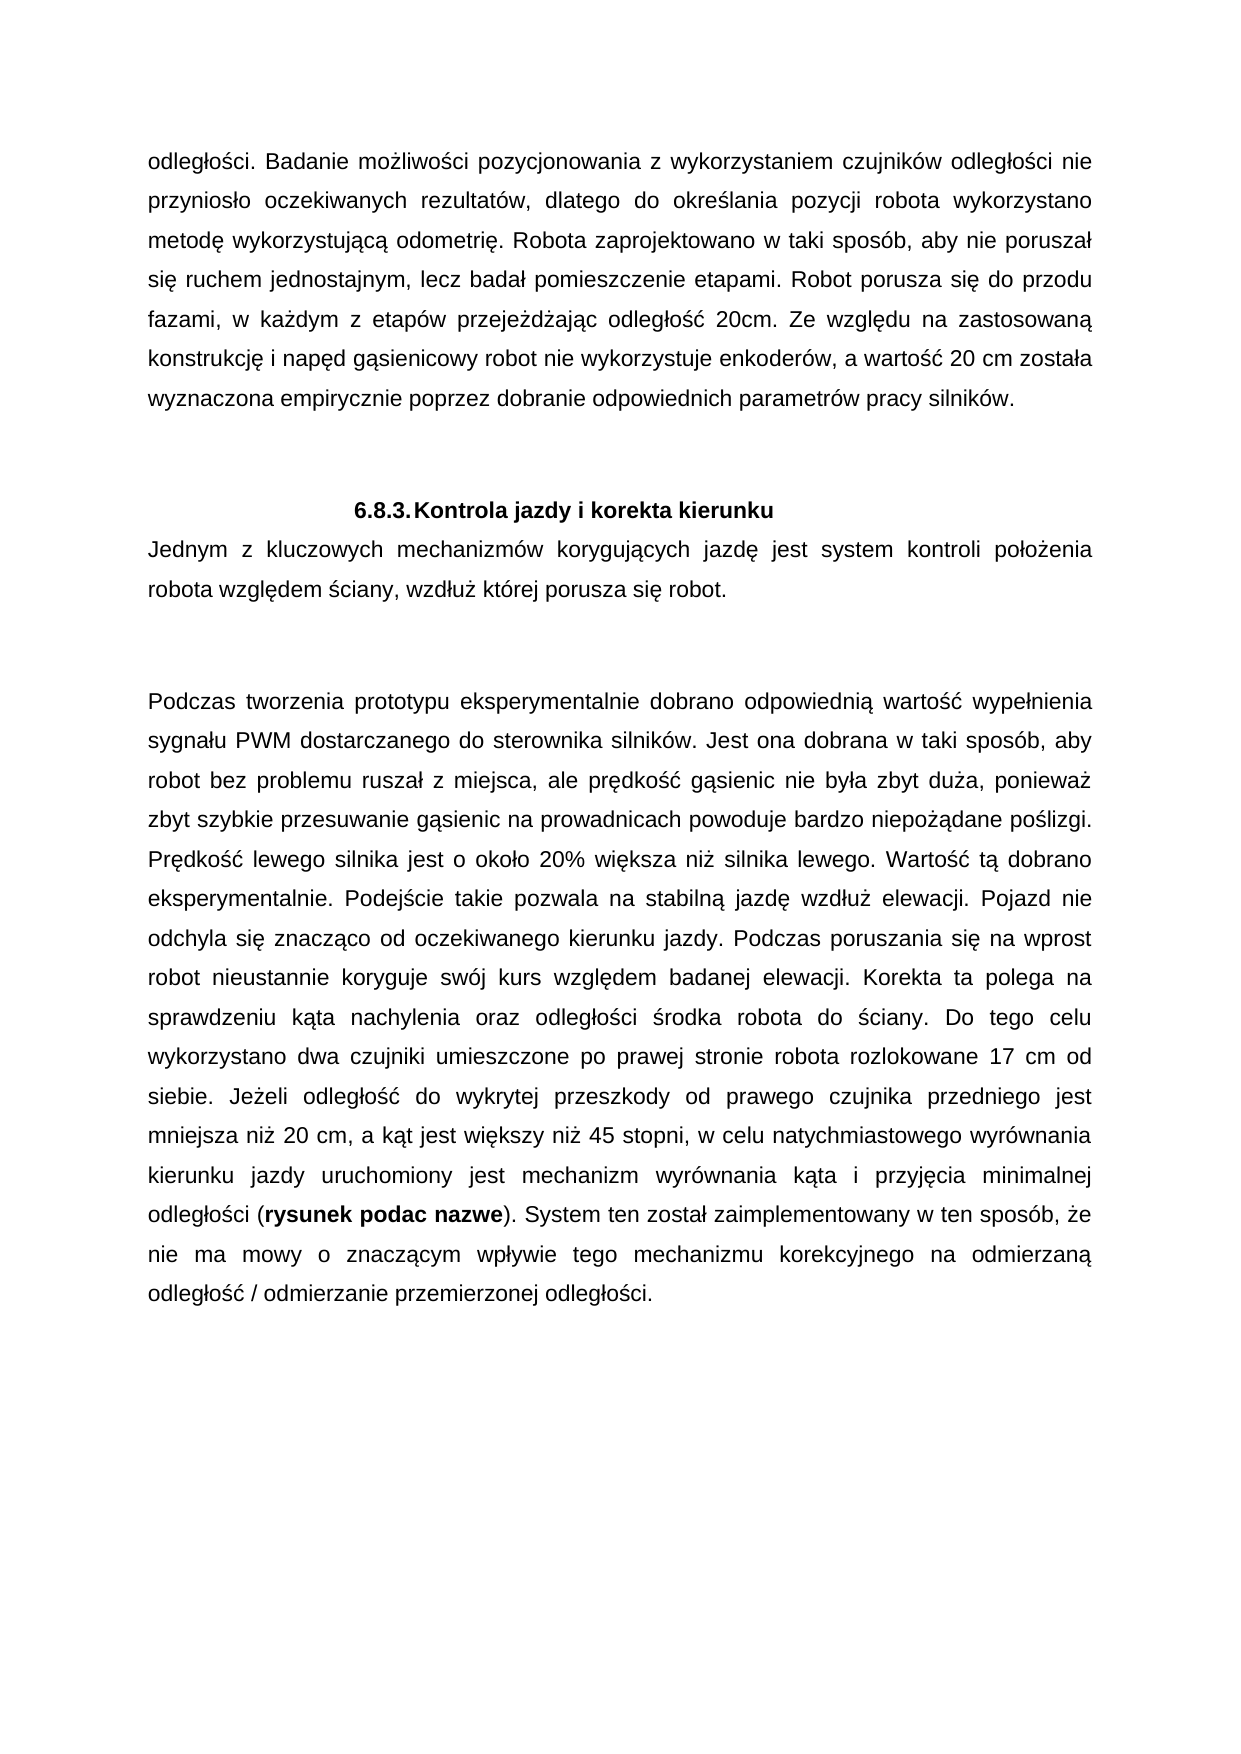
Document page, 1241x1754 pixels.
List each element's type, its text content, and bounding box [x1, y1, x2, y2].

text Jednym z kluczowych mechanizmów korygujących jazdę jest system kontroli położenia robota względem ściany, wzdłuż której porusza się robot. [148, 536, 1093, 602]
text Podczas tworzenia prototypu eksperymentalnie dobrano odpowiednią wartość wypełnienia sygnału PWM dostarczanego do sterownika silników. Jest ona dobrana w taki sposób, aby robot bez problemu ruszał z miejsca, ale prędkość gąsienic nie była zbyt duża, ponieważ zbyt szybkie przesuwanie gąsienic na prowadnicach powoduje bardzo niepożądane poślizgi. Prędkość lewego silnika jest o około 20% większa niż silnika lewego. Wartość tą dobrano eksperymentalnie. Podejście takie pozwala na stabilną jazdę wzdłuż elewacji. Pojazd nie odchyla się znacząco od oczekiwanego kierunku jazdy. Podczas poruszania się na wprost robot nieustannie koryguje swój kurs względem badanej elewacji. Korekta ta polega na sprawdzeniu kąta nachylenia oraz odległości środka robota do ściany. Do tego celu wykorzystano dwa czujniki umieszczone po prawej stronie robota rozlokowane 17 cm od siebie. Jeżeli odległość do wykrytej przeszkody od prawego czujnika przedniego jest mniejsza niż 20 cm, a kąt jest większy niż 45 stopni, w celu natychmiastowego wyrównania kierunku jazdy uruchomiony jest mechanizm wyrównania kąta i przyjęcia minimalnej odległości (rysunek podac nazwe). System ten został zaimplementowany w ten sposób, że nie ma mowy o znaczącym wpływie tego mechanizmu korekcyjnego na odmierzaną odległość / odmierzanie przemierzonej odległości. [148, 688, 1093, 1307]
subtitle Kontrola jazdy i korekta kierunku [354, 497, 1093, 523]
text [148, 148, 1093, 411]
